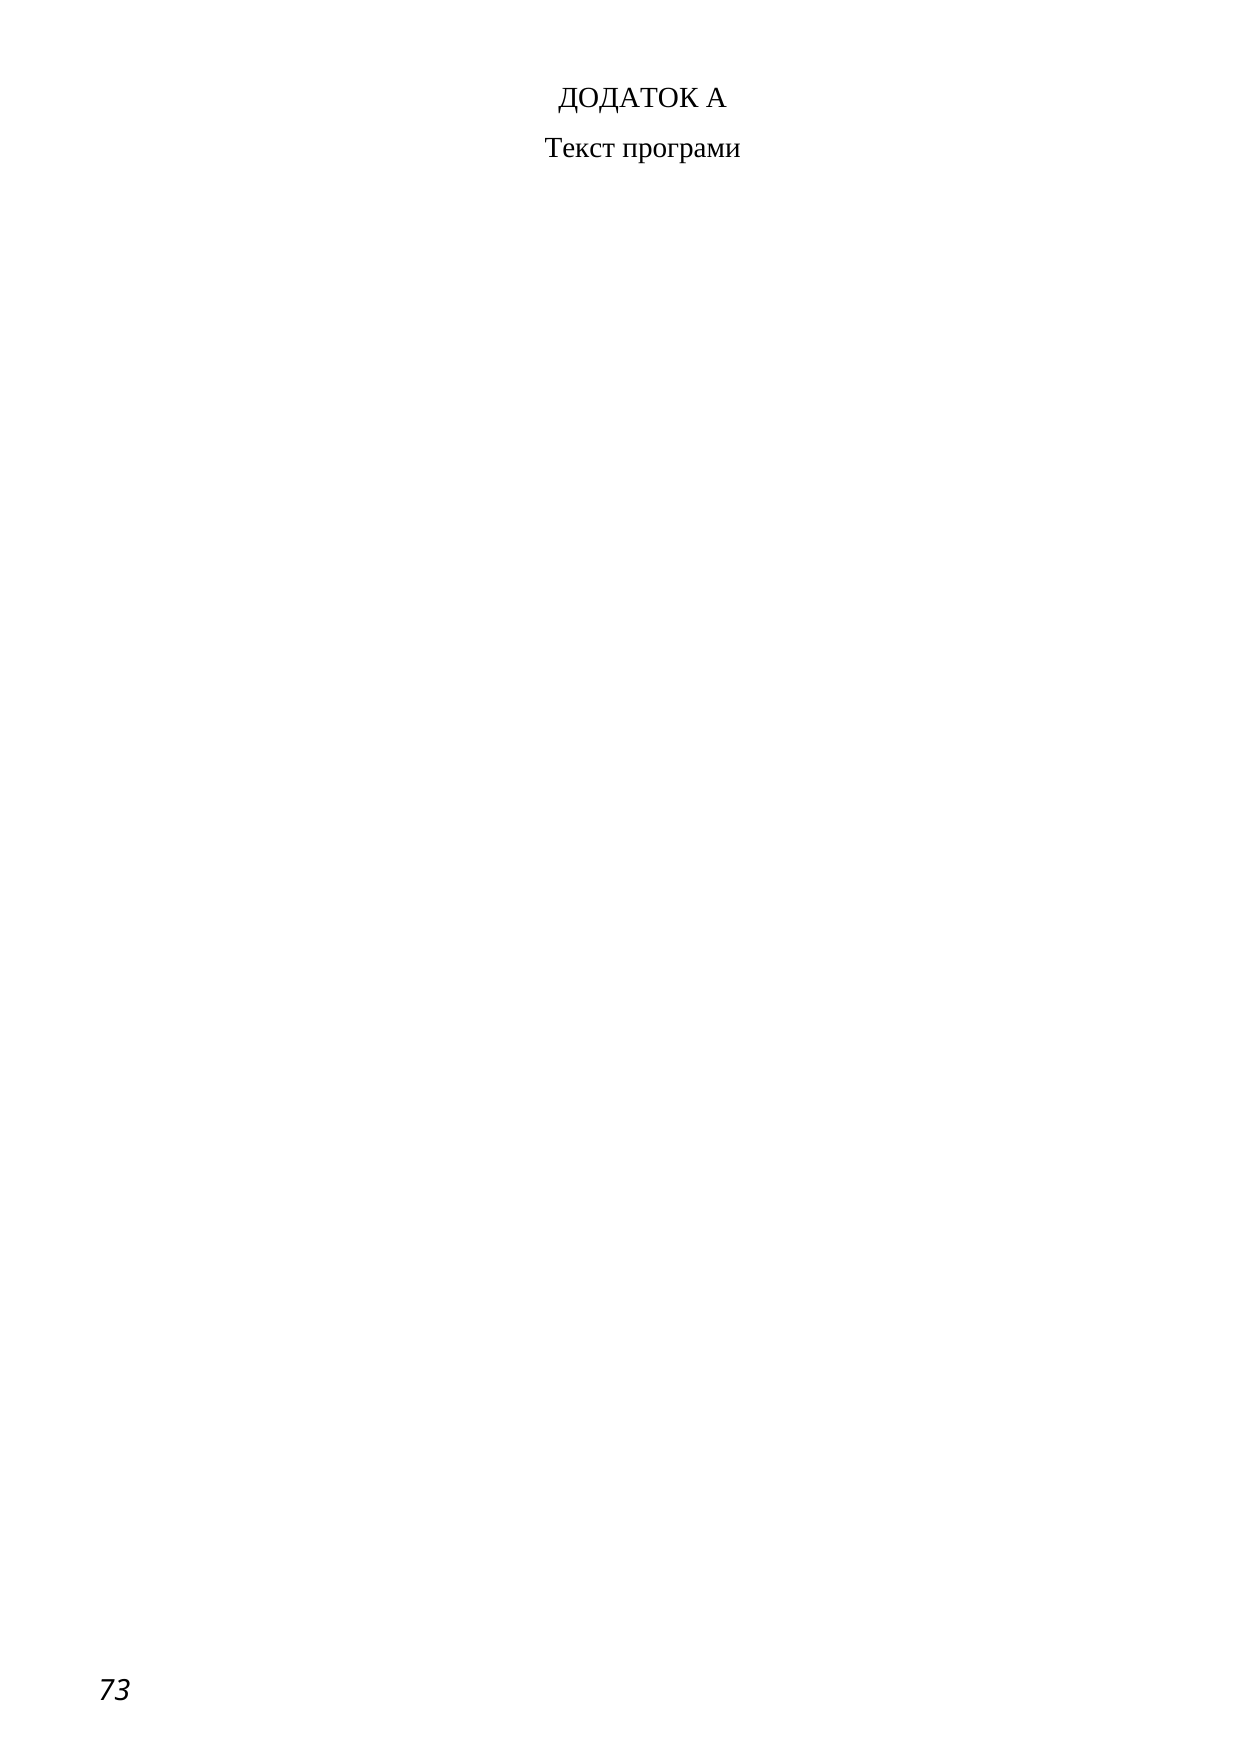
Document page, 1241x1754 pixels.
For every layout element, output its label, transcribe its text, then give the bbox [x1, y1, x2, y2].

text Текст програми [89, 130, 1196, 164]
subtitle Додаток А [89, 80, 1196, 113]
